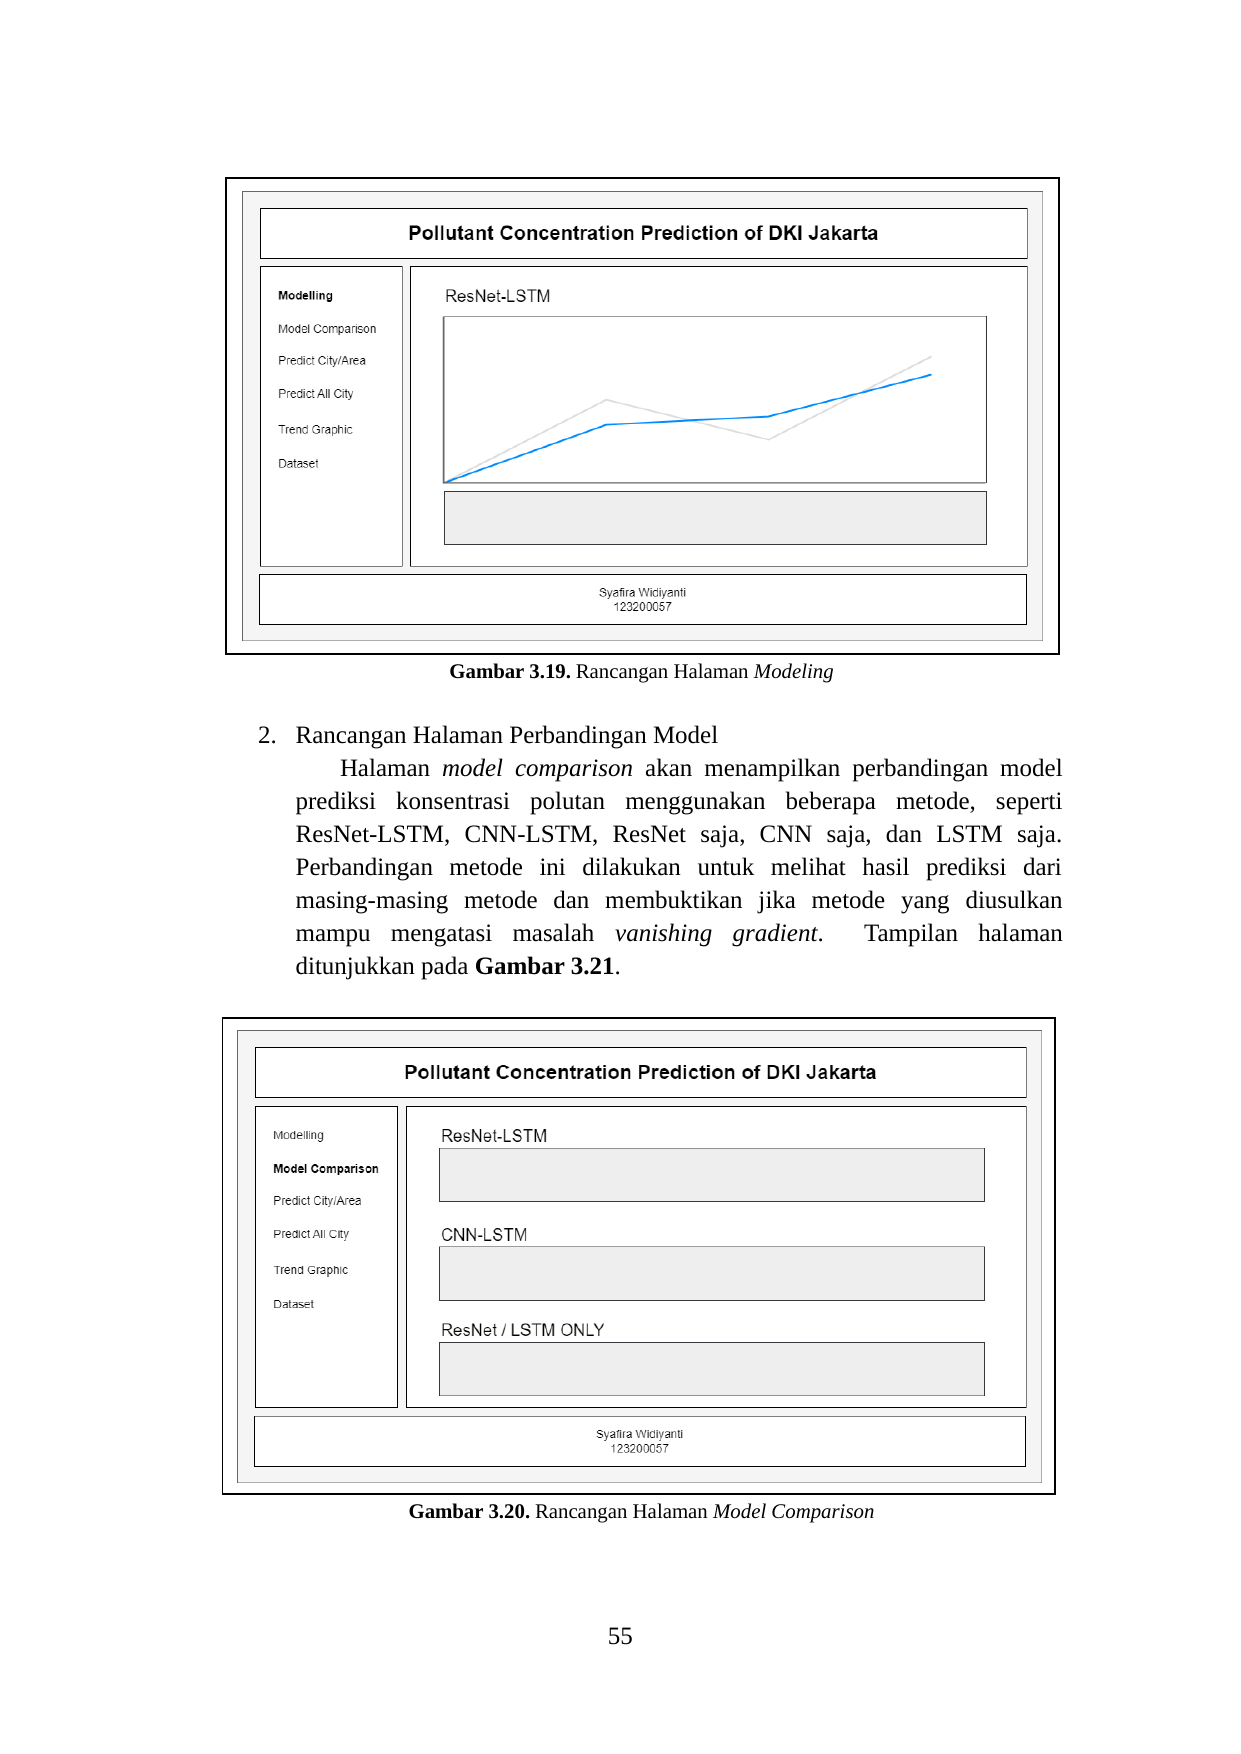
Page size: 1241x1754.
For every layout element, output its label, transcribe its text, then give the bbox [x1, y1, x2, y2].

list Halaman model comparison akan menampilkan perbandingan model prediksi konsentrasi polutan menggunakan beberapa metode, seperti ResNet-LSTM, CNN-LSTM, ResNet saja, CNN saja, dan LSTM saja. Perbandingan metode ini dilakukan untuk melihat hasil prediksi dari masing-masing metode dan membuktikan jika metode yang diusulkan mampu mengatasi masalah vanishing gradient. Tampilan halaman ditunjukkan pada Gambar 3.21. [295, 753, 1063, 980]
list Rancangan Halaman Perbandingan Model [258, 720, 1063, 749]
text Gambar 3.19. Rancangan Halaman Modeling [177, 659, 1063, 683]
picture [242, 191, 1043, 641]
text Gambar 3.20. Rancangan Halaman Model Comparison [177, 1499, 1063, 1523]
picture [237, 1030, 1042, 1483]
